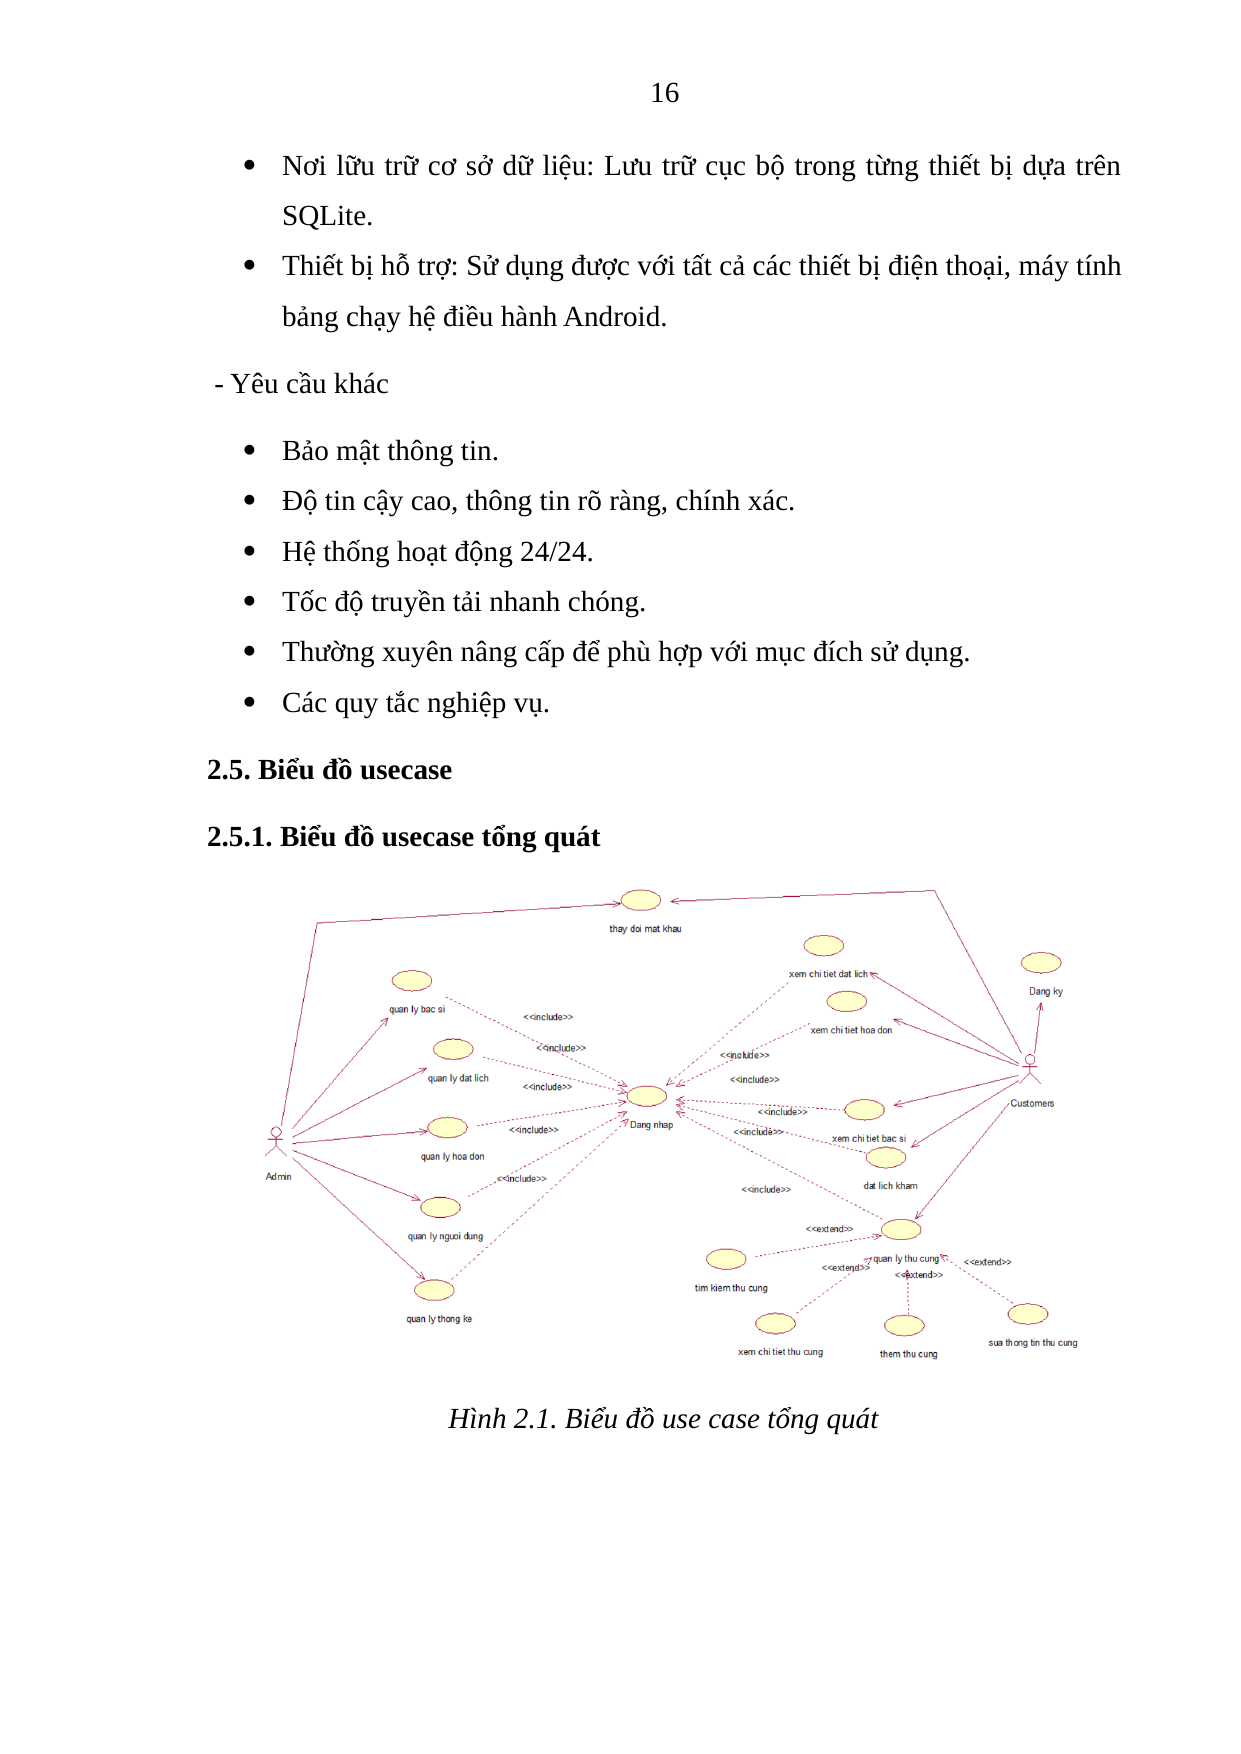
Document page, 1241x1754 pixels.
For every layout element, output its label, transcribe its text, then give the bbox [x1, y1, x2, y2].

text - Yêu cầu khác [207, 366, 1122, 399]
list Bảo mật thông tin. [244, 433, 1122, 466]
subtitle 2.5.1. Biểu đồ usecase tổng quát [207, 819, 1122, 852]
picture [206, 877, 1122, 1368]
list Tốc độ truyền tải nhanh chóng. [244, 584, 1122, 618]
text Hình 2.1. Biểu đồ use case tổng quát [207, 1401, 1122, 1434]
list Nơi lữu trữ cơ sở dữ liệu: Lưu trữ cục bộ trong từng thiết bị dựa trên SQLite. [244, 148, 1122, 232]
list Thiết bị hỗ trợ: Sử dụng được với tất cả các thiết bị điện thoại, máy tính bảng chạy hệ điều hành Android. [244, 248, 1122, 332]
subtitle 2.5. Biểu đồ usecase [207, 752, 1122, 786]
list Các quy tắc nghiệp vụ. [244, 685, 1122, 718]
list Thường xuyên nâng cấp để phù hợp với mục đích sử dụng. [244, 634, 1122, 668]
list Hệ thống hoạt động 24/24. [244, 534, 1122, 567]
list Độ tin cậy cao, thông tin rõ ràng, chính xác. [244, 483, 1122, 517]
